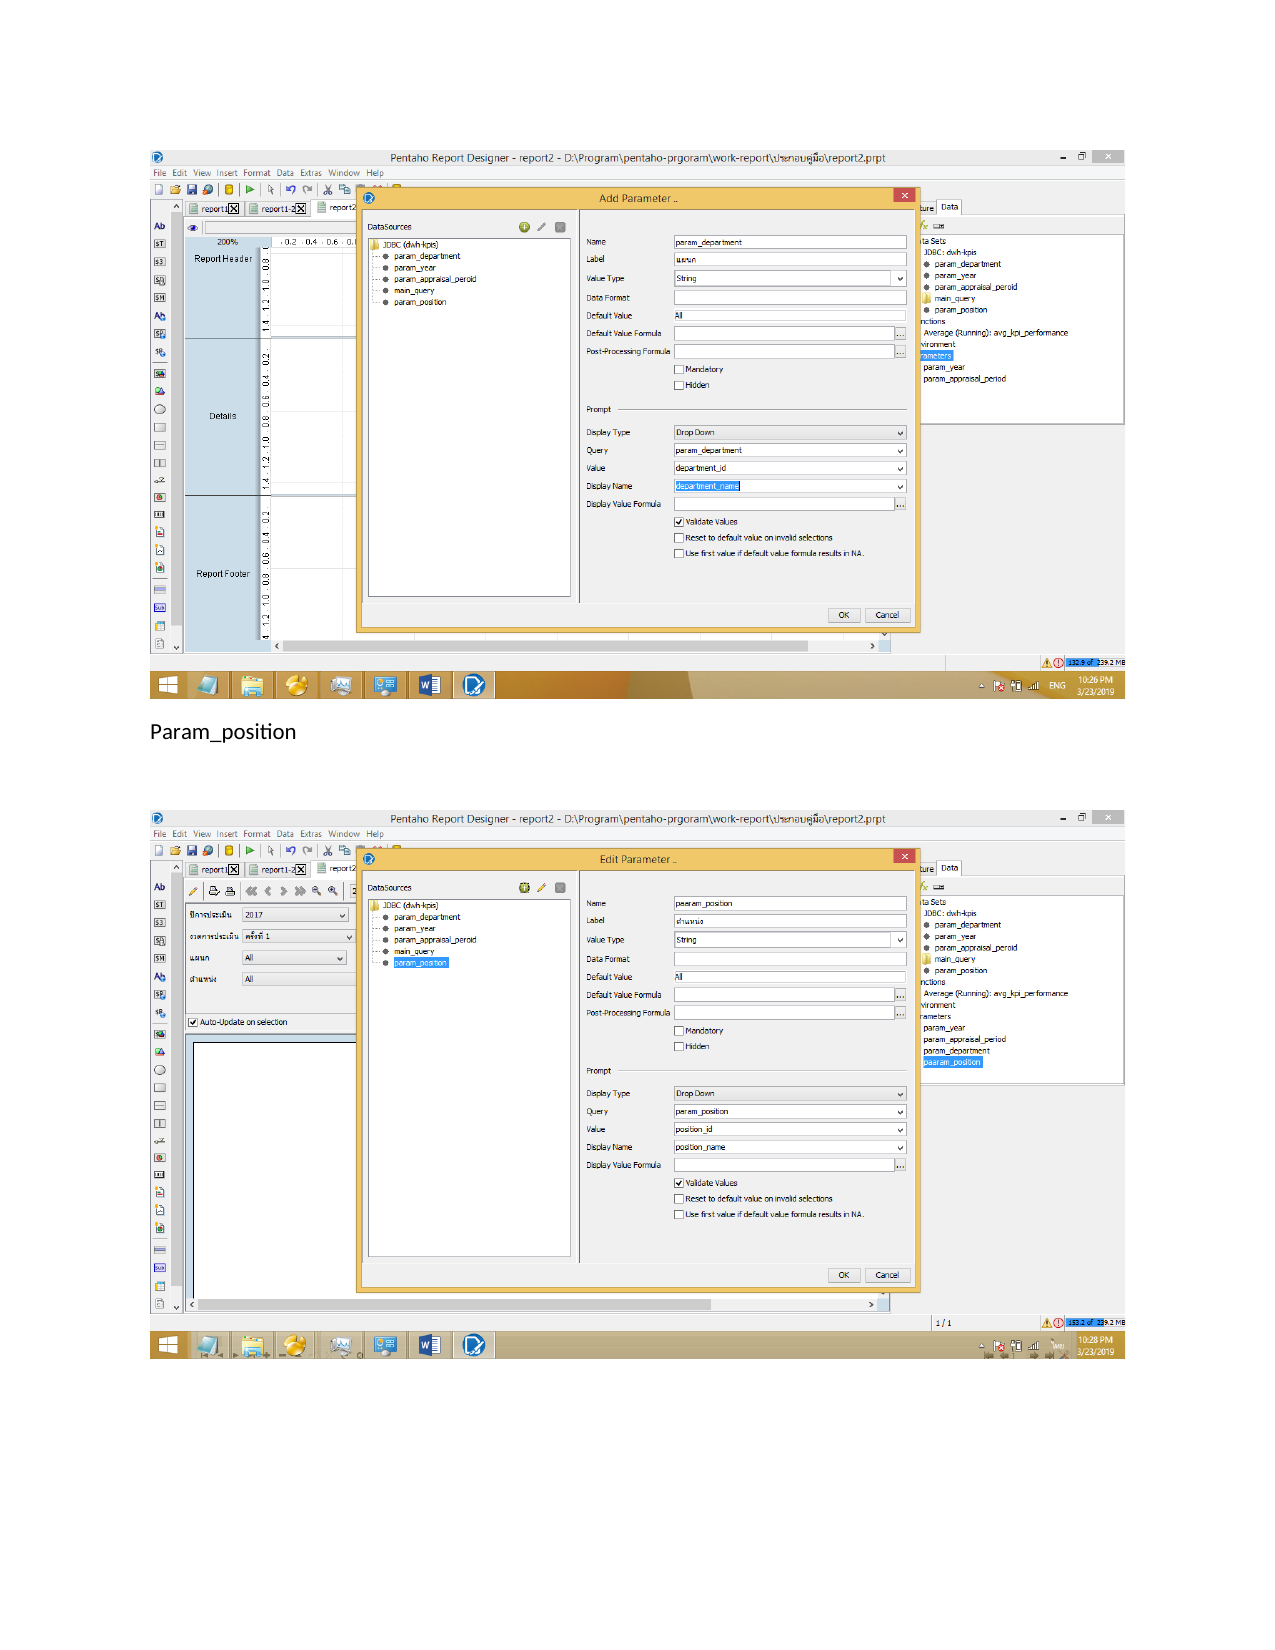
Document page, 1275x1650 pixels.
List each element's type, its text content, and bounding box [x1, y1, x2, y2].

picture [150, 810, 1125, 1359]
text Param_position [150, 717, 1125, 745]
picture [150, 150, 1125, 699]
